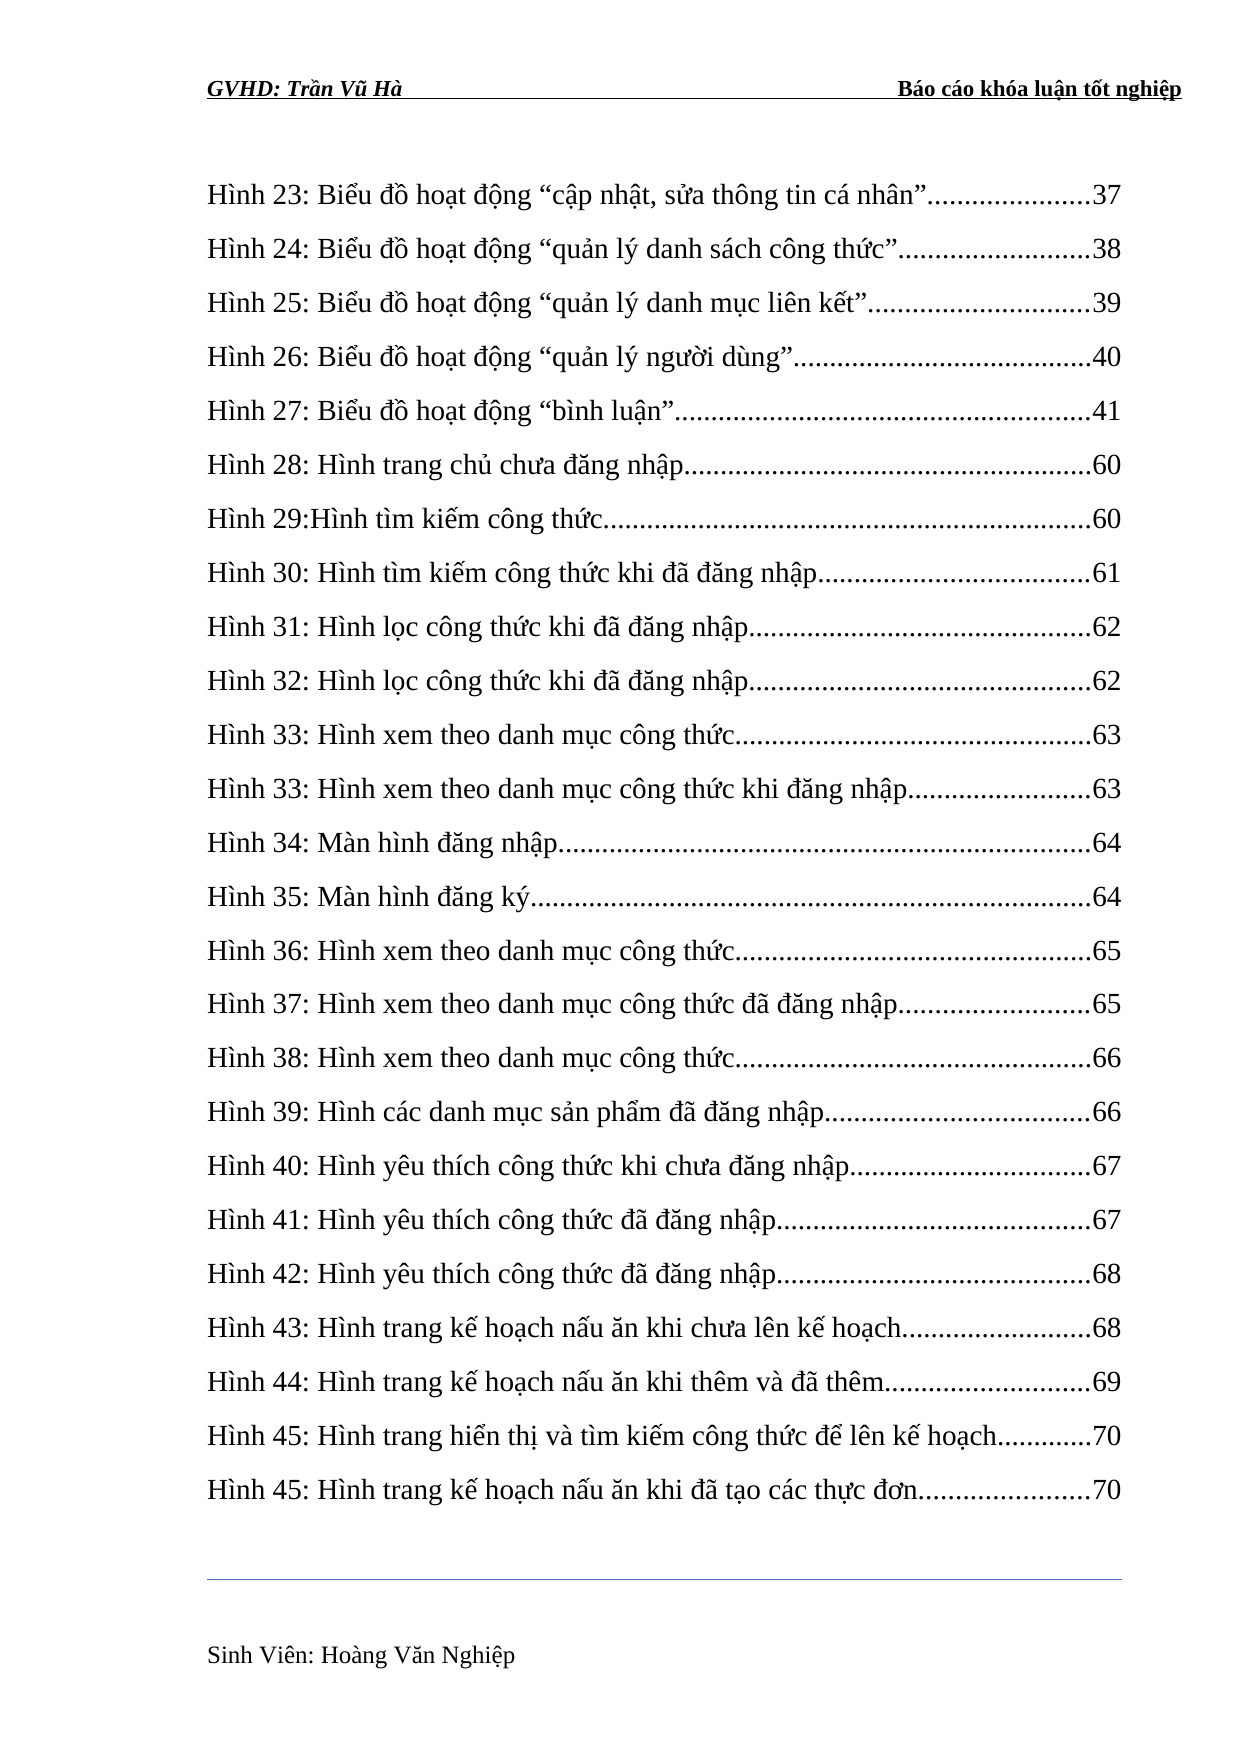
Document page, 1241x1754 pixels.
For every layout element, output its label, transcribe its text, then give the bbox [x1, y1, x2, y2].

text Hình 24: Biểu đồ hoạt động “quản lý danh sách công thức” 38 [207, 231, 1122, 265]
text Hình 43: Hình trang kế hoạch nấu ăn khi chưa lên kế hoạch 68 [207, 1310, 1122, 1344]
text Hình 26: Biểu đồ hoạt động “quản lý người dùng” 40 [207, 339, 1122, 373]
text Hình 42: Hình yêu thích công thức đã đăng nhập 68 [207, 1256, 1122, 1290]
text Hình 34: Màn hình đăng nhập 64 [207, 825, 1122, 858]
text Hình 33: Hình xem theo danh mục công thức khi đăng nhập 63 [207, 771, 1122, 804]
text Hình 41: Hình yêu thích công thức đã đăng nhập 67 [207, 1202, 1122, 1236]
text Hình 39: Hình các danh mục sản phẩm đã đăng nhập 66 [207, 1094, 1122, 1128]
text Hình 45: Hình trang kế hoạch nấu ăn khi đã tạo các thực đơn 70 [207, 1472, 1122, 1506]
text Hình 40: Hình yêu thích công thức khi chưa đăng nhập 67 [207, 1148, 1122, 1182]
text Hình 37: Hình xem theo danh mục công thức đã đăng nhập 65 [207, 987, 1122, 1020]
text Hình 38: Hình xem theo danh mục công thức 66 [207, 1041, 1122, 1074]
text Hình 45: Hình trang hiển thị và tìm kiếm công thức để lên kế hoạch 70 [207, 1418, 1122, 1452]
text Hình 27: Biểu đồ hoạt động “bình luận” 41 [207, 393, 1122, 427]
text Hình 35: Màn hình đăng ký 64 [207, 879, 1122, 912]
text Hình 31: Hình lọc công thức khi đã đăng nhập 62 [207, 609, 1122, 642]
text Hình 28: Hình trang chủ chưa đăng nhập 60 [207, 447, 1122, 481]
text Hình 23: Biểu đồ hoạt động “cập nhật, sửa thông tin cá nhân” 37 [207, 177, 1122, 211]
text Hình 32: Hình lọc công thức khi đã đăng nhập 62 [207, 663, 1122, 696]
text Hình 25: Biểu đồ hoạt động “quản lý danh mục liên kết” 39 [207, 285, 1122, 319]
text Hình 36: Hình xem theo danh mục công thức 65 [207, 933, 1122, 966]
text Hình 30: Hình tìm kiếm công thức khi đã đăng nhập 61 [207, 555, 1122, 588]
text Hình 33: Hình xem theo danh mục công thức 63 [207, 717, 1122, 750]
text Hình 44: Hình trang kế hoạch nấu ăn khi thêm và đã thêm 69 [207, 1364, 1122, 1398]
text Hình 29:Hình tìm kiếm công thức 60 [207, 501, 1122, 534]
